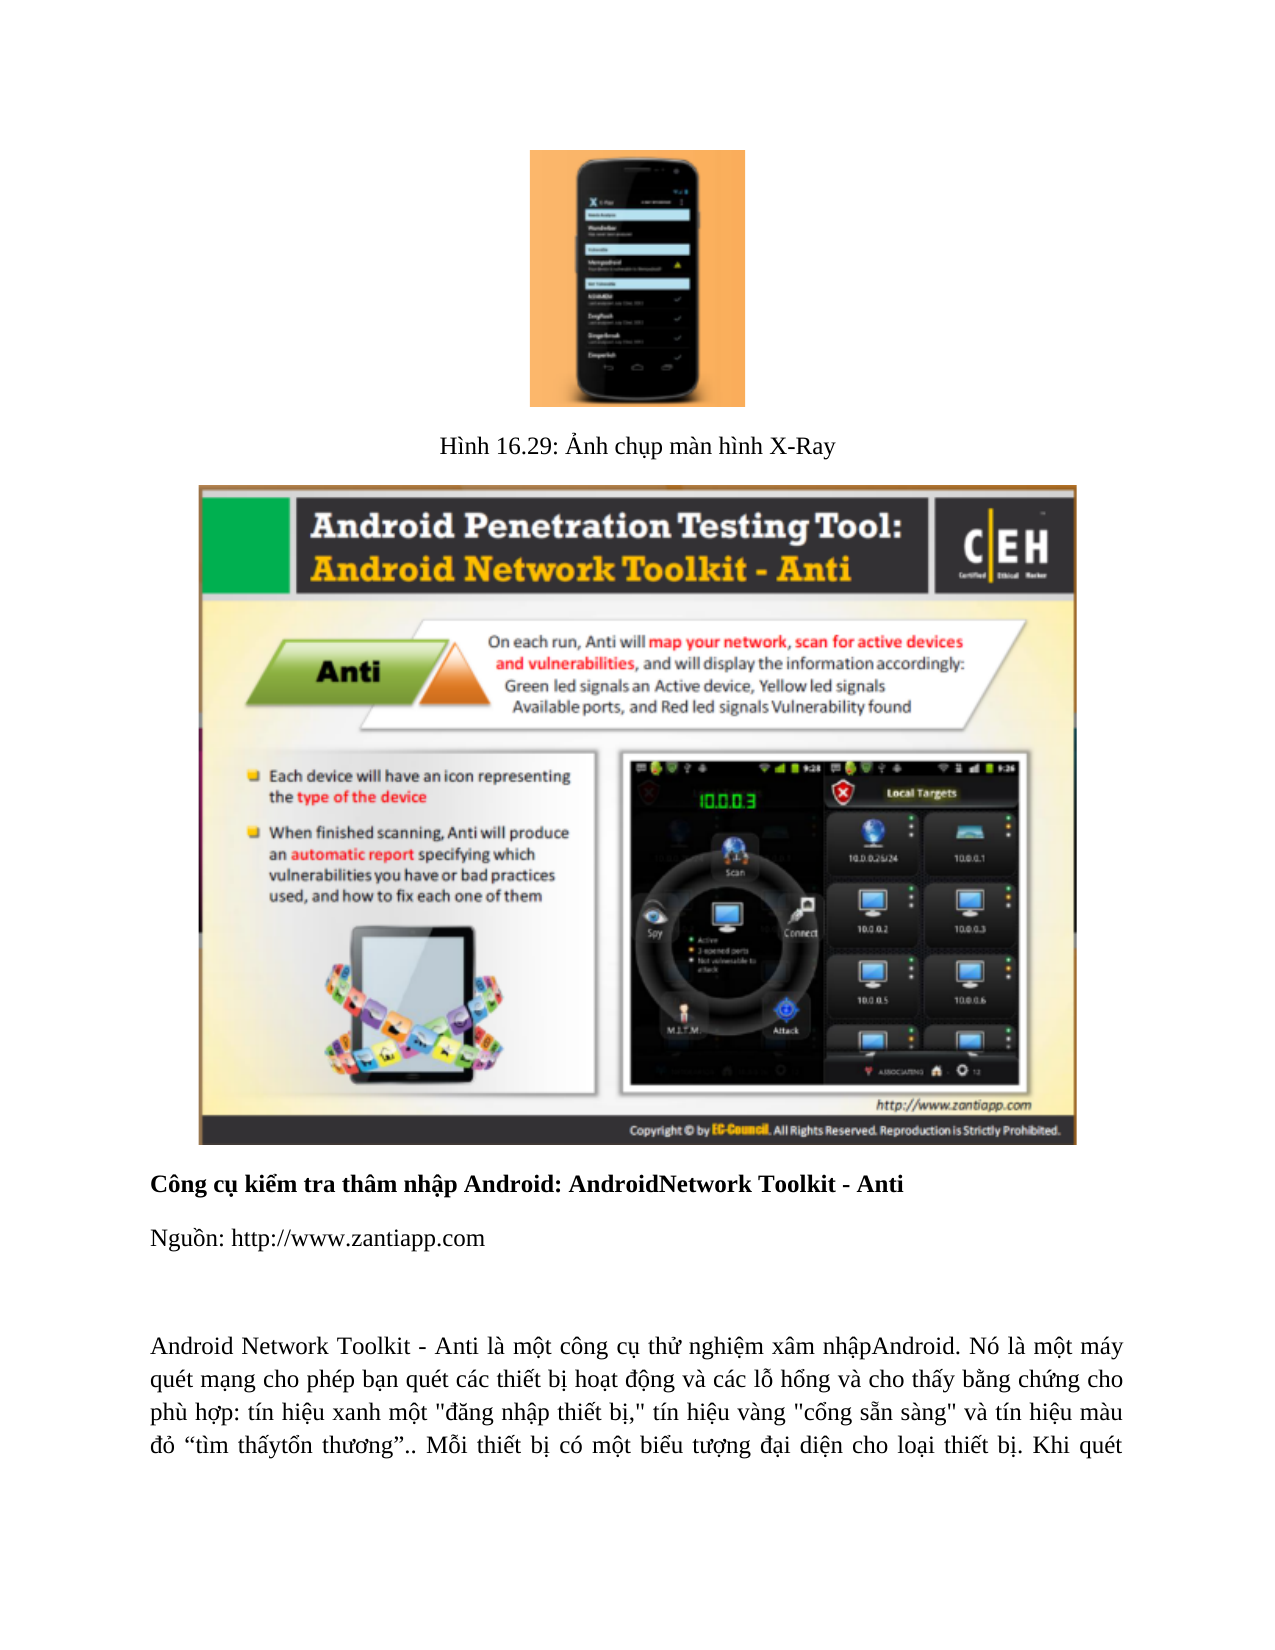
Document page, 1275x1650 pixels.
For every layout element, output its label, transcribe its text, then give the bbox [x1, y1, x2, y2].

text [150, 1331, 1125, 1459]
picture [198, 485, 1077, 1145]
text Hình 16.29: Ảnh chụp màn hình X-Ray [150, 431, 1125, 460]
text Công cụ kiểm tra thâm nhập Android: AndroidNetwork Toolkit - Anti [150, 1169, 1125, 1198]
picture [529, 150, 746, 407]
text Nguồn: http://www.zantiapp.com [150, 1223, 1125, 1252]
